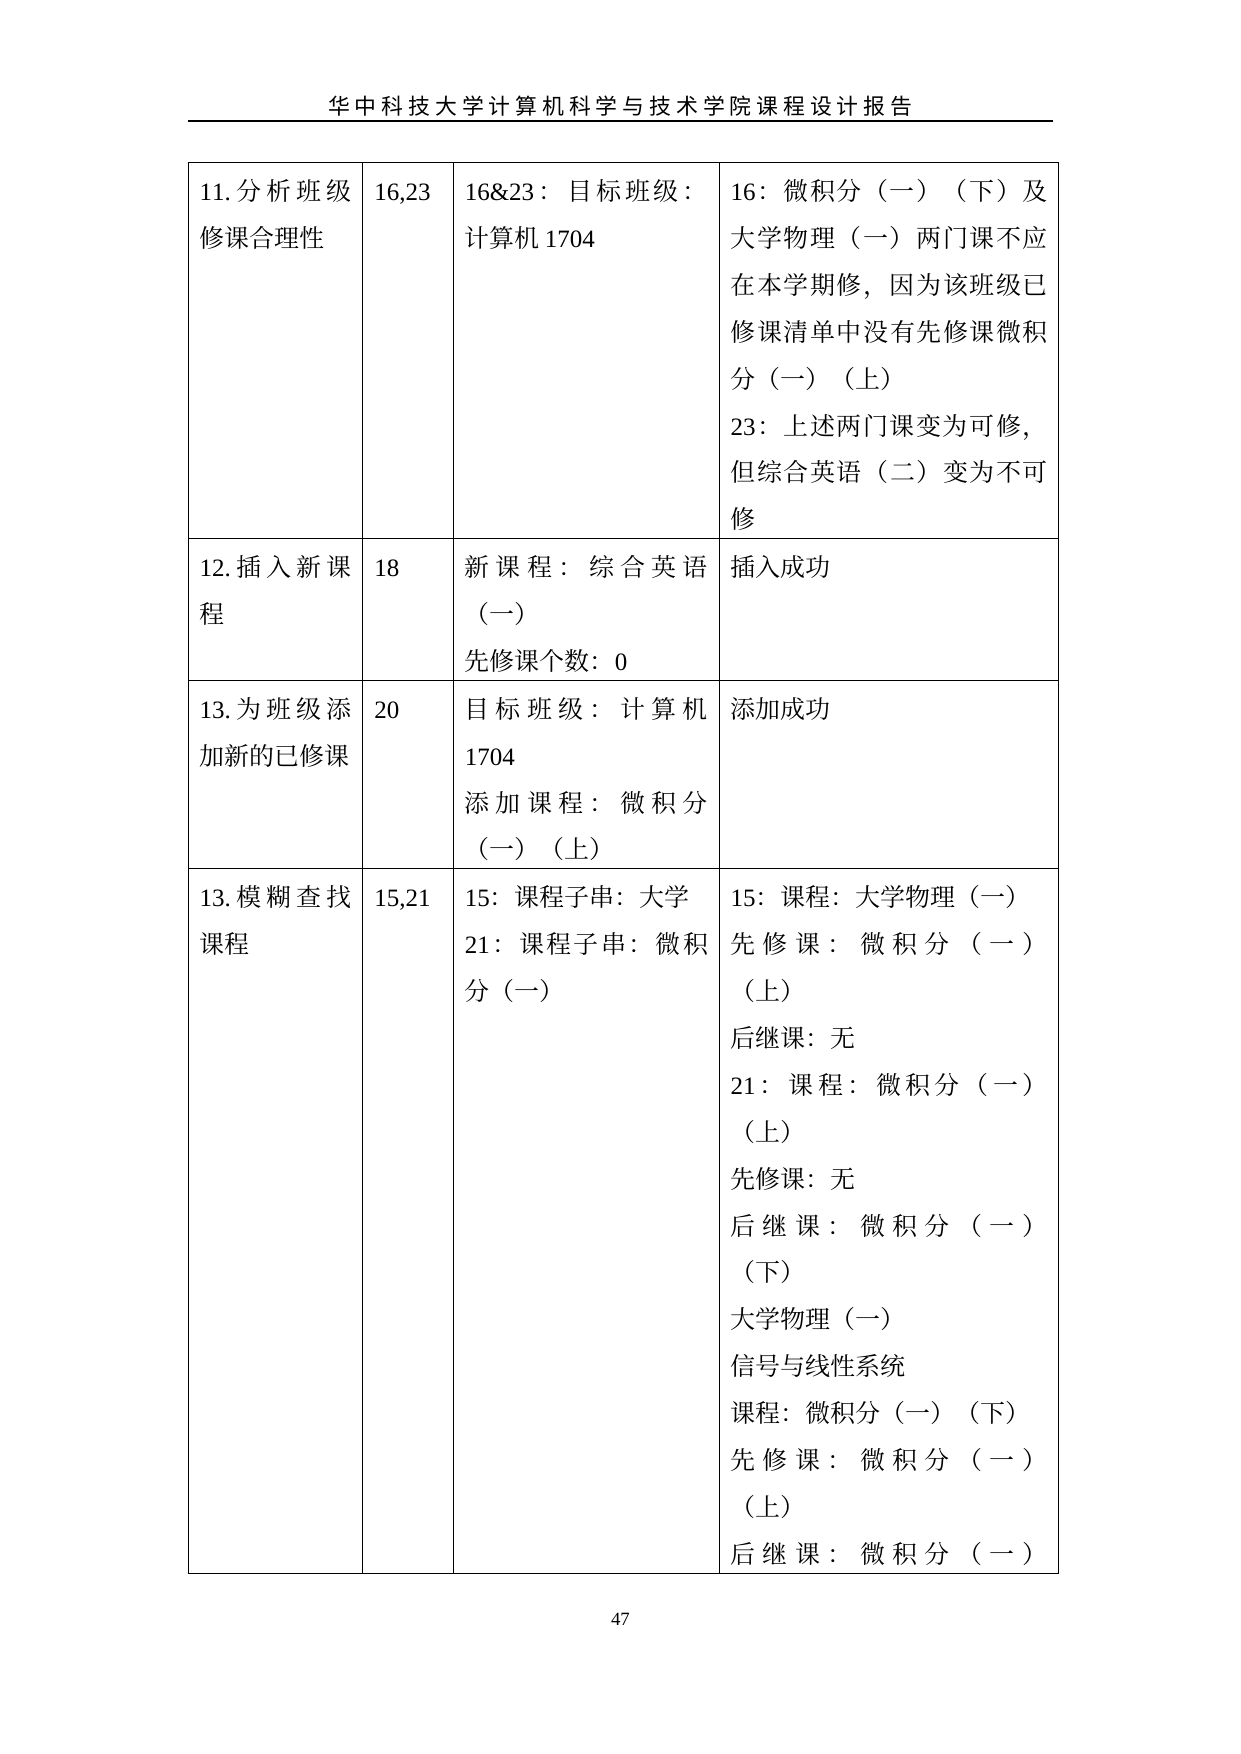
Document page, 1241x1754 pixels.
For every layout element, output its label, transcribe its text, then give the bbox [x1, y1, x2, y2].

table_cell 目标班级：计算机1704 添加课程：微积分（一）（上） [454, 681, 719, 868]
table_cell 16,23 [363, 163, 453, 538]
table_cell 添加成功 [720, 681, 1058, 868]
table_cell 20 [363, 681, 453, 868]
table_cell 13.为班级添加新的已修课 [189, 681, 362, 868]
table_cell 15,21 [363, 869, 453, 1572]
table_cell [454, 869, 719, 1572]
table_cell 新课程：综合英语（一） 先修课个数：0 [454, 539, 719, 680]
table_cell 16&23：目标班级：计算机1704 [454, 163, 719, 538]
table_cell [720, 869, 1058, 1572]
table_cell 插入成功 [720, 539, 1058, 680]
table_cell 11.分析班级修课合理性 [189, 163, 362, 538]
table_cell 13.模糊查找课程 [189, 869, 362, 1572]
table_cell 12.插入新课程 [189, 539, 362, 680]
table_cell 16：微积分（一）（下）及大学物理（一）两门课不应在本学期修，因为该班级已修课清单中没有先修课微积分（一）（上） 23：上述两门课变为可修，但综合英语（二）变为不可修 [720, 163, 1058, 538]
table_cell 18 [363, 539, 453, 680]
